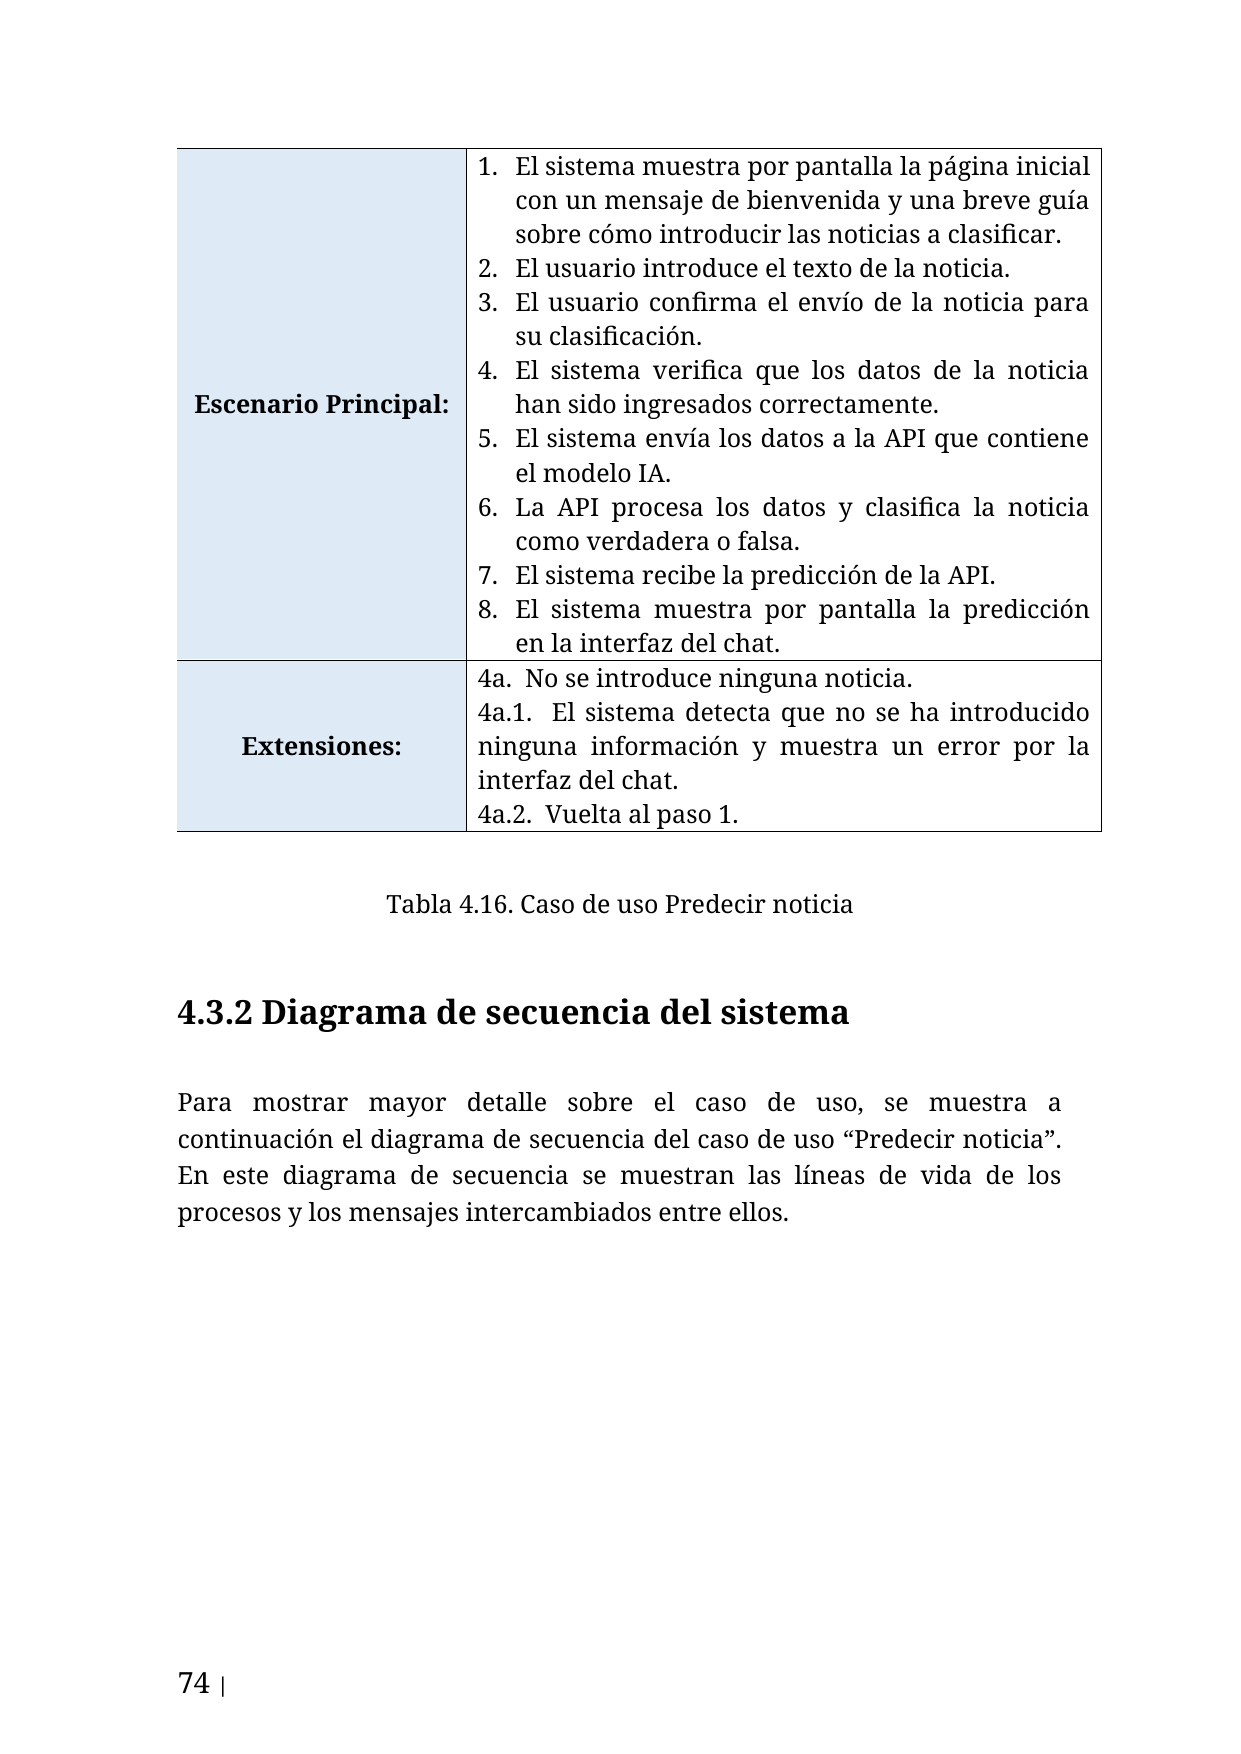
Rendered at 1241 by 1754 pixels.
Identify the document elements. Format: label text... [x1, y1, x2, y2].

table_cell Extensiones: [177, 661, 466, 831]
text Para mostrar mayor detalle sobre el caso de uso, se muestra a continuación el diagrama de secuencia del caso de uso “Predecir noticia”. En este diagrama de secuencia se muestran las líneas de vida de los procesos y los mensajes intercambiados entre ellos. [177, 1084, 1063, 1229]
table_cell 4a. No se introduce ninguna noticia. 4a.1. El sistema detecta que no se ha introducido ninguna información y muestra un error por la interfaz del chat. 4a.2. Vuelta al paso 1. [467, 661, 1101, 831]
subtitle 4.3.2 Diagrama de secuencia del sistema [177, 989, 1063, 1034]
table_cell Escenario Principal: [177, 149, 466, 659]
table_cell El sistema muestra por pantalla la página inicial con un mensaje de bienvenida y una breve guía sobre cómo introducir las noticias a clasificar. El usuario introduce el texto de la noticia. El usuario confirma el envío de la noticia para su clasificación. El sistema verifica que los datos de la noticia han sido ingresados correctamente. El sistema envía los datos a la API que contiene el modelo IA. La API procesa los datos y clasifica la noticia como verdadera o falsa. El sistema recibe la predicción de la API. El sistema muestra por pantalla la predicción en la interfaz del chat. [467, 149, 1101, 659]
